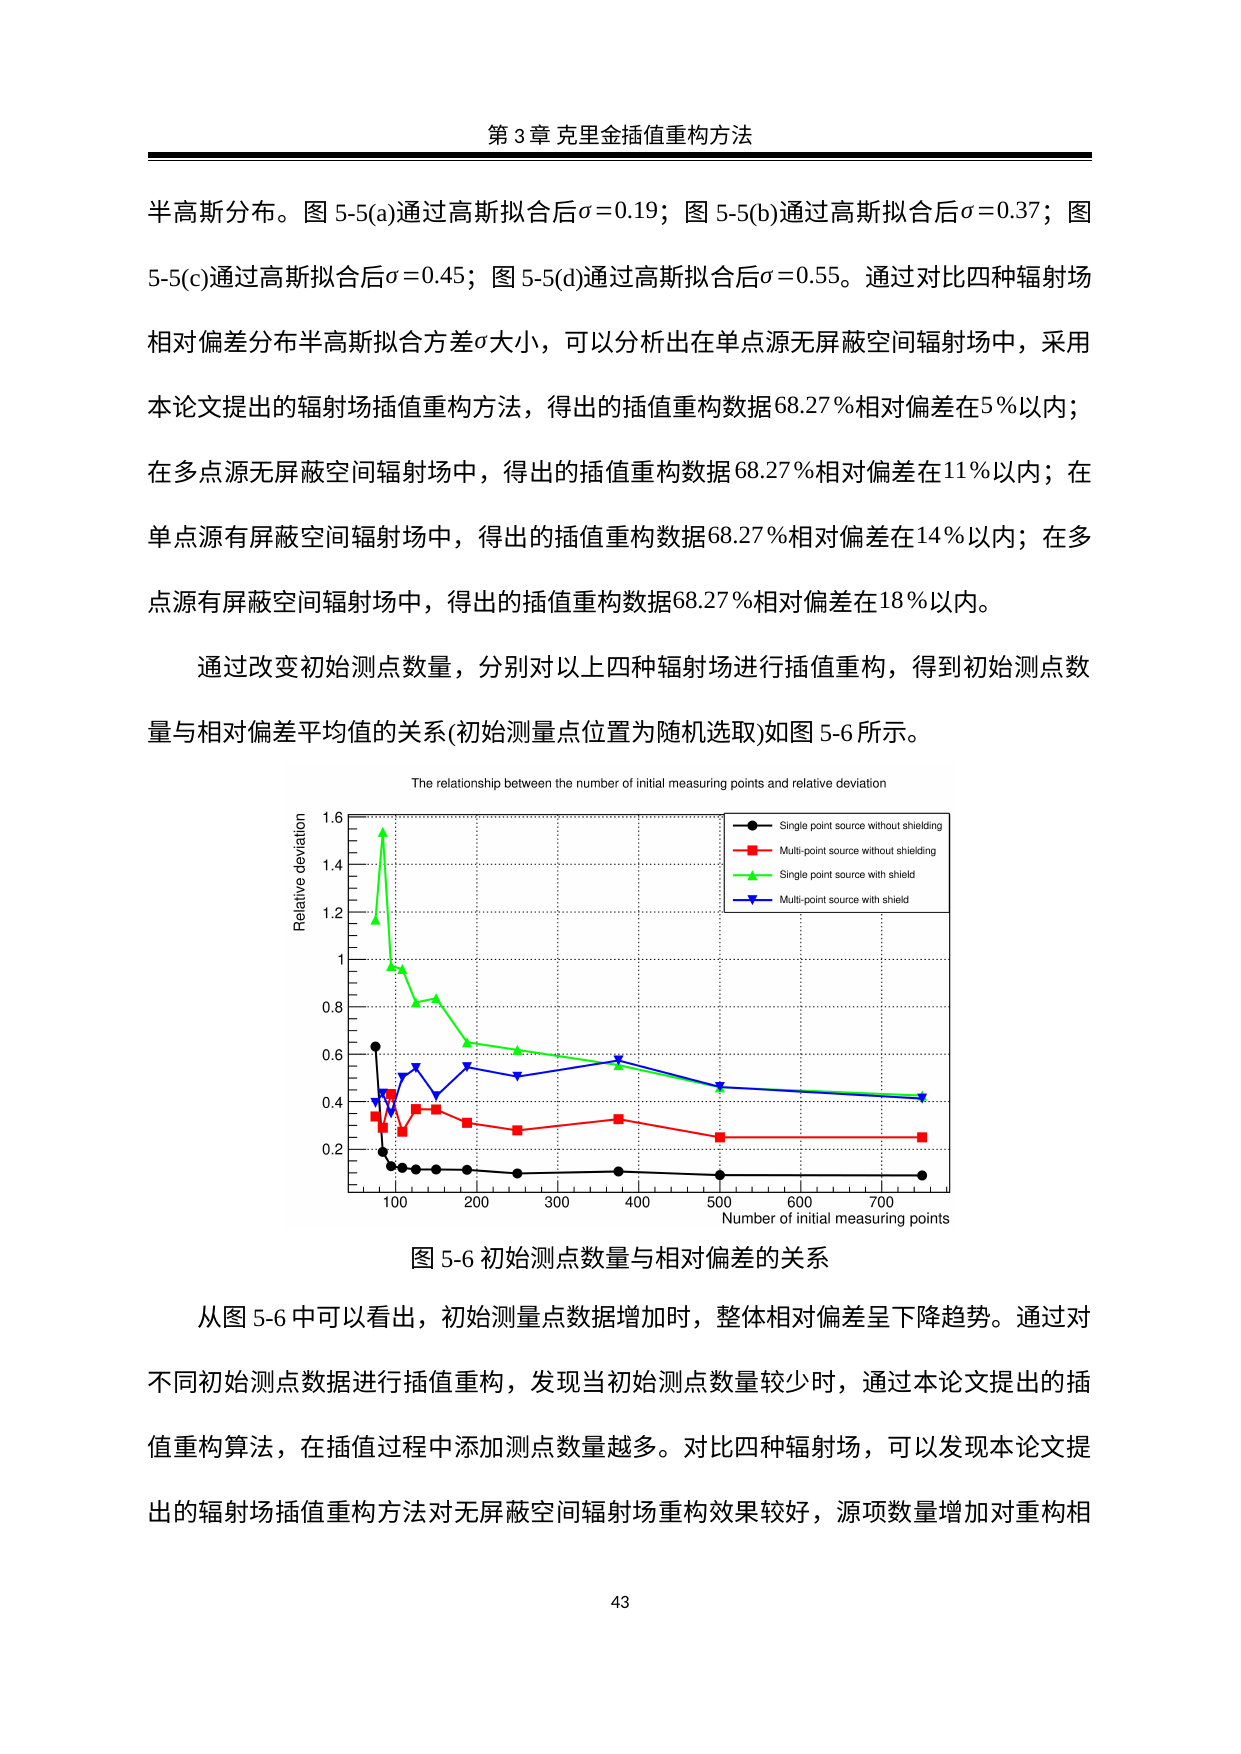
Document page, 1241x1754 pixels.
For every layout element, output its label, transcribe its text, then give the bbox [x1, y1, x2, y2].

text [148, 763, 1092, 1543]
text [148, 178, 1092, 633]
picture [286, 763, 954, 1229]
text 通过改变初始测点数量，分别对以上四种辐射场进行插值重构，得到初始测点数量与相对偏差平均值的关系(初始测量点位置为随机选取)如图5-6所示。 [148, 633, 1092, 763]
